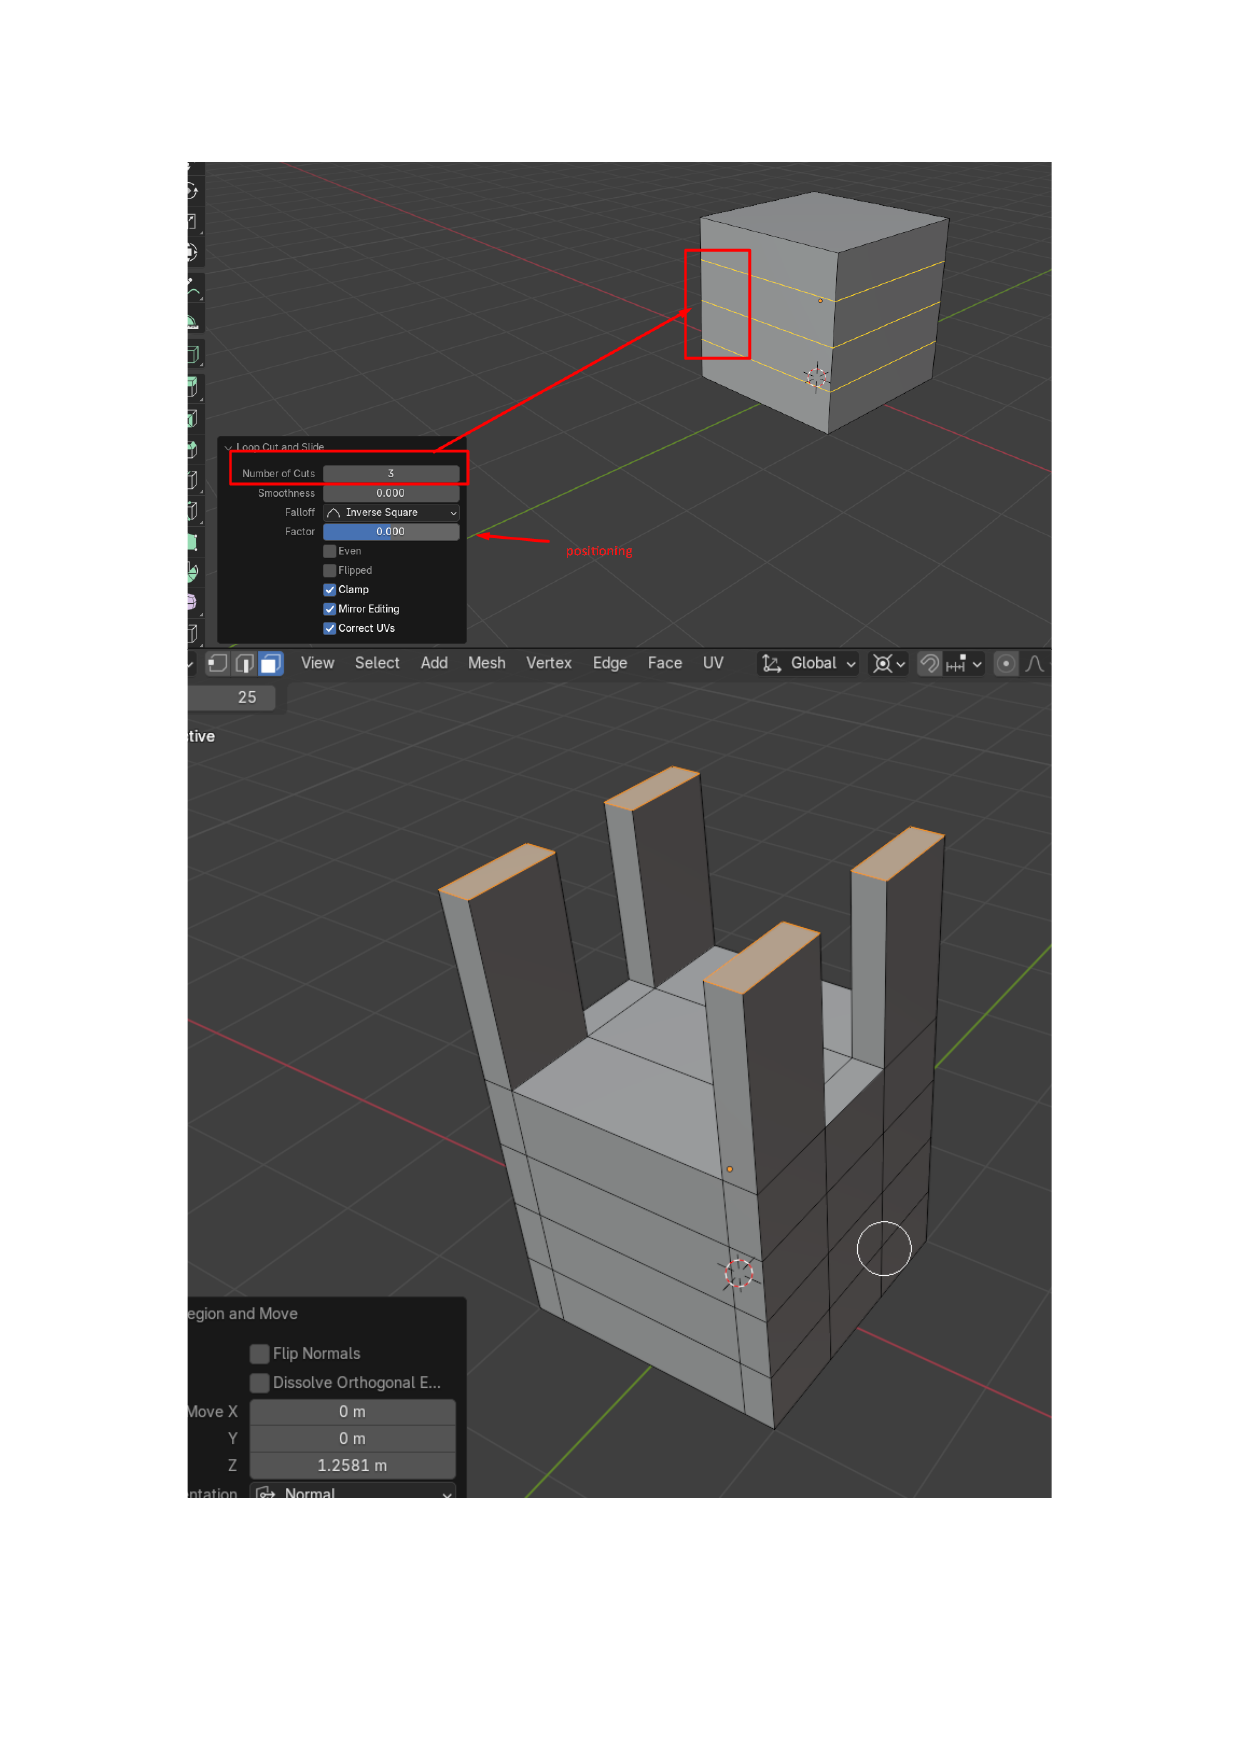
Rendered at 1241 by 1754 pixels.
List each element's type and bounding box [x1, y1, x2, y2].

picture [187, 162, 1052, 1498]
